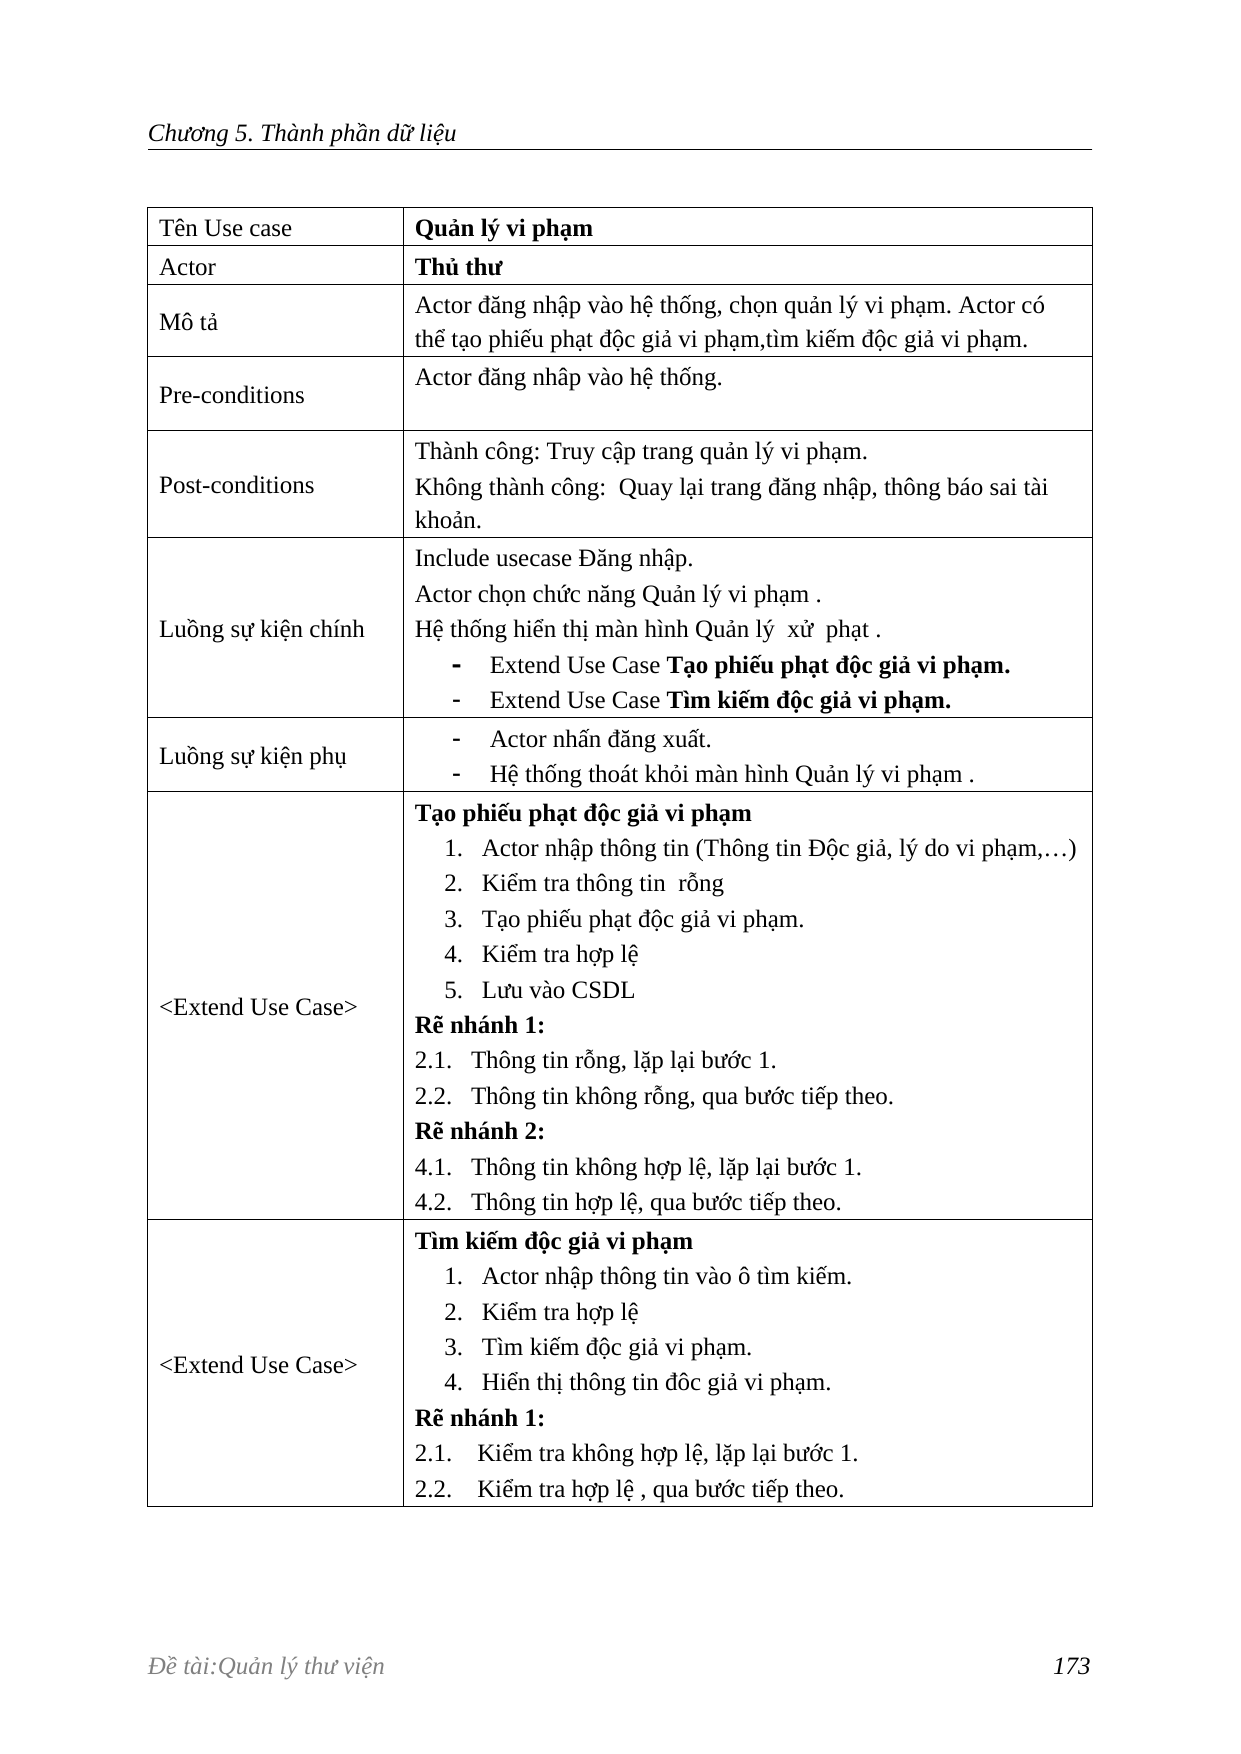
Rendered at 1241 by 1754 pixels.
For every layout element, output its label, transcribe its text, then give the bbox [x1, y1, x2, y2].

table_cell <Extend Use Case> [148, 1220, 403, 1506]
table_header Tên Use case [148, 208, 403, 245]
table_cell Thủ thư [404, 246, 1092, 284]
table_cell Actor đăng nhập vào hệ thống, chọn quản lý vi phạm. Actor có thể tạo phiếu phạt độc giả vi phạm,tìm kiếm độc giả vi phạm. [404, 285, 1092, 356]
table_cell <Extend Use Case> [148, 792, 403, 1219]
table_cell Tạo phiếu phạt độc giả vi phạm Actor nhập thông tin (Thông tin Độc giả, lý do vi phạm,…) Kiểm tra thông tin rỗng Tạo phiếu phạt độc giả vi phạm. Kiểm tra hợp lệ Lưu vào CSDL Rẽ nhánh 1: 2.1. Thông tin rỗng, lặp lại bước 1. 2.2. Thông tin không rỗng, qua bước tiếp theo. Rẽ nhánh 2: 4.1. Thông tin không hợp lệ, lặp lại bước 1. 4.2. Thông tin hợp lệ, qua bước tiếp theo. [404, 792, 1092, 1219]
table_cell Post-conditions [148, 431, 403, 537]
table_cell Pre-conditions [148, 357, 403, 430]
table_cell Include usecase Đăng nhập. Actor chọn chức năng Quản lý vi phạm . Hệ thống hiển thị màn hình Quản lý xử phạt . Extend Use Case Tạo phiếu phạt độc giả vi phạm. Extend Use Case Tìm kiếm độc giả vi phạm. [404, 538, 1092, 717]
table_header Quản lý vi phạm [404, 208, 1092, 245]
table_cell Actor đăng nhâp vào hệ thống. [404, 357, 1092, 430]
table_cell Tìm kiếm độc giả vi phạm Actor nhập thông tin vào ô tìm kiếm. Kiểm tra hợp lệ Tìm kiếm độc giả vi phạm. Hiển thị thông tin đôc giả vi phạm. Rẽ nhánh 1: 2.1. Kiểm tra không hợp lệ, lặp lại bước 1. 2.2. Kiểm tra hợp lệ , qua bước tiếp theo. [404, 1220, 1092, 1506]
table_cell Luồng sự kiện chính [148, 538, 403, 717]
table_cell Luồng sự kiện phụ [148, 718, 403, 791]
table_cell Mô tả [148, 285, 403, 356]
table_cell Actor nhấn đăng xuất. Hệ thống thoát khỏi màn hình Quản lý vi phạm . [404, 718, 1092, 791]
table_cell Actor [148, 246, 403, 284]
table_cell Thành công: Truy cập trang quản lý vi phạm. Không thành công: Quay lại trang đăng nhập, thông báo sai tài khoản. [404, 431, 1092, 537]
